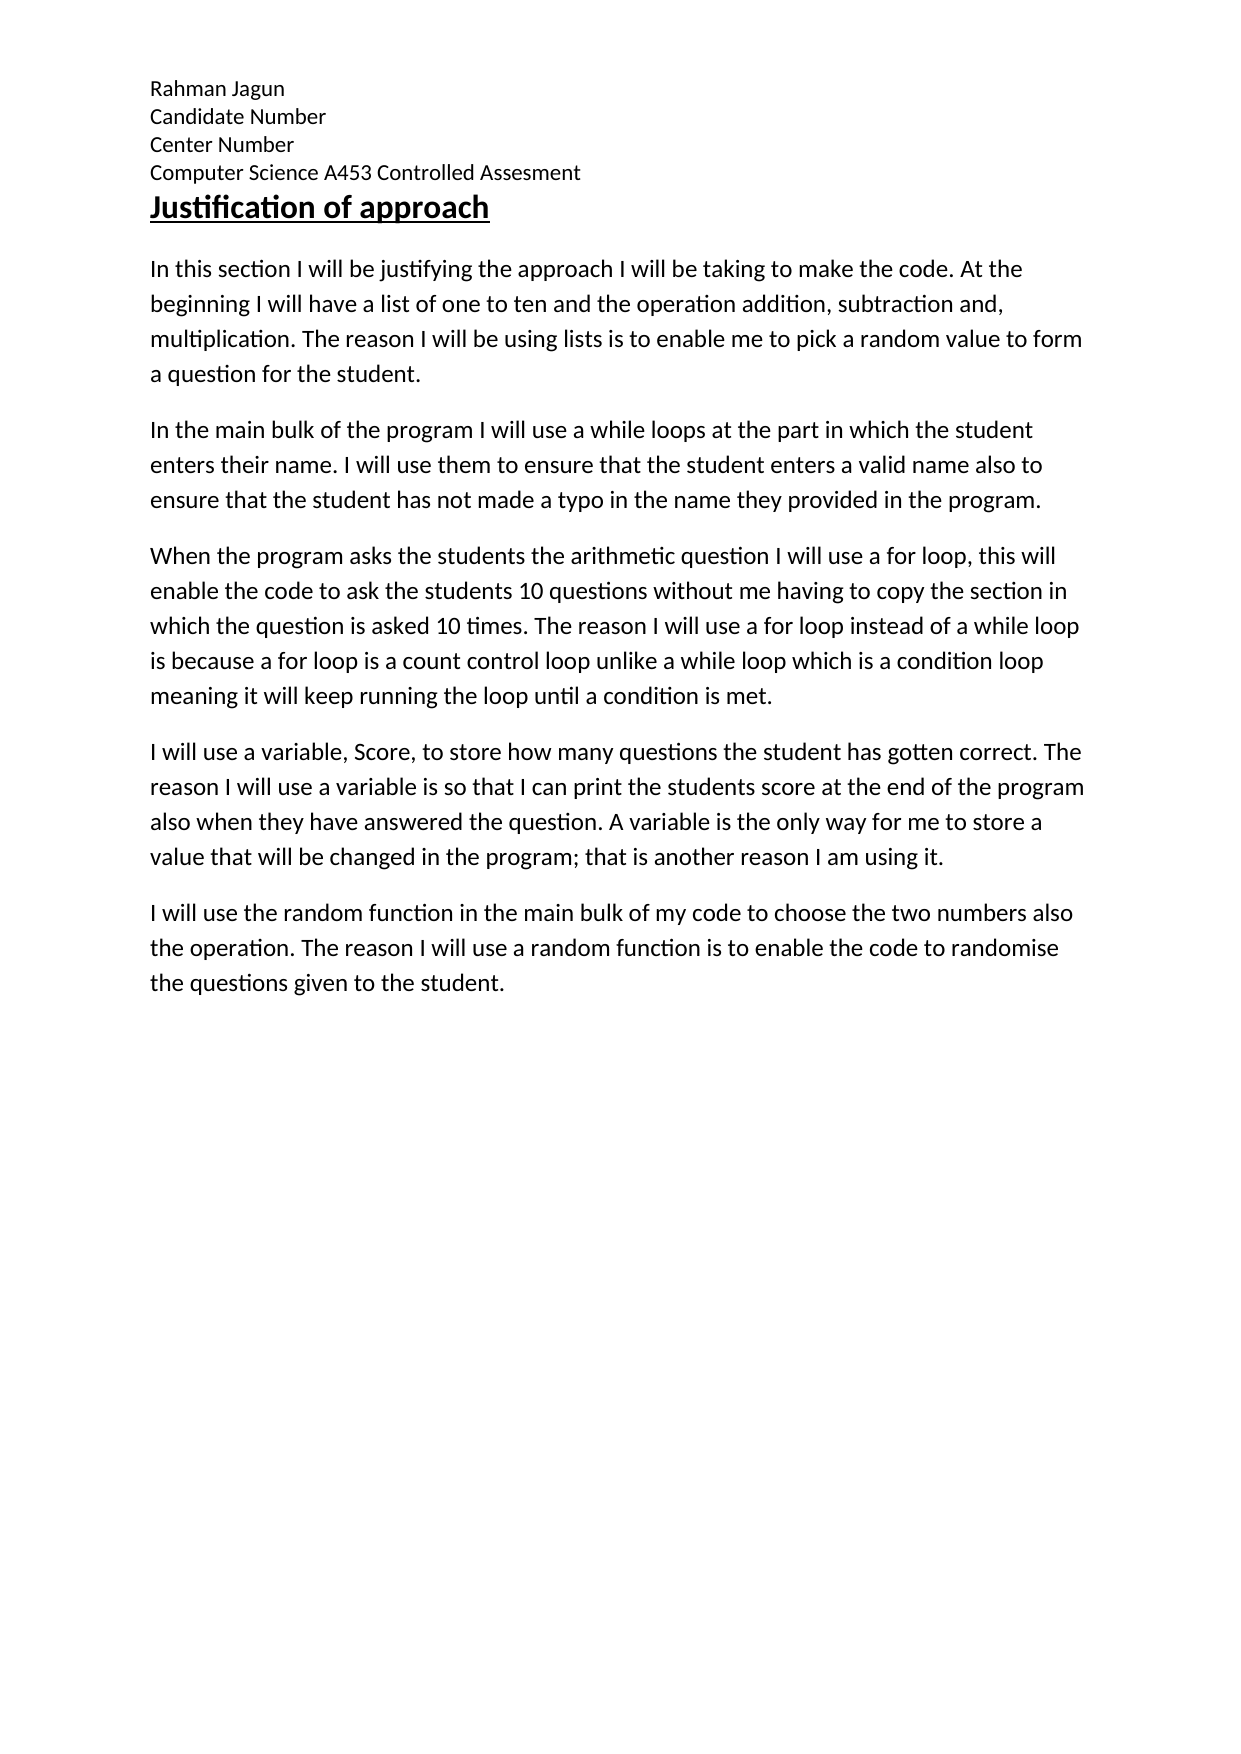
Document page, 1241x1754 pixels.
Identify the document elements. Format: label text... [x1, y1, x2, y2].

text I will use the random function in the main bulk of my code to choose the two numbers also the operation. The reason I will use a random function is to enable the code to randomise the questions given to the student. [150, 897, 1090, 997]
text I will use a variable, Score, to store how many questions the student has gotten correct. The reason I will use a variable is so that I can print the students score at the end of the program also when they have answered the question. A variable is the only way for me to store a value that will be changed in the program; that is another reason I am using it. [150, 736, 1090, 871]
text When the program asks the students the arithmetic question I will use a for loop, this will enable the code to ask the students 10 questions without me having to copy the section in which the question is asked 10 times. The reason I will use a for loop instead of a while loop is because a for loop is a count control loop unlike a while loop which is a condition loop meaning it will keep running the loop until a condition is met. [150, 540, 1090, 711]
text In the main bulk of the program I will use a while loops at the part in which the student enters their name. I will use them to ensure that the student enters a valid name also to ensure that the student has not made a typo in the name they provided in the program. [150, 414, 1090, 515]
text Justification of approach [150, 186, 1090, 227]
text In this section I will be justifying the approach I will be taking to make the code. At the beginning I will have a list of one to ten and the operation addition, subtraction and, multiplication. The reason I will be using lists is to enable me to pick a random value to form a question for the student. [150, 253, 1090, 389]
